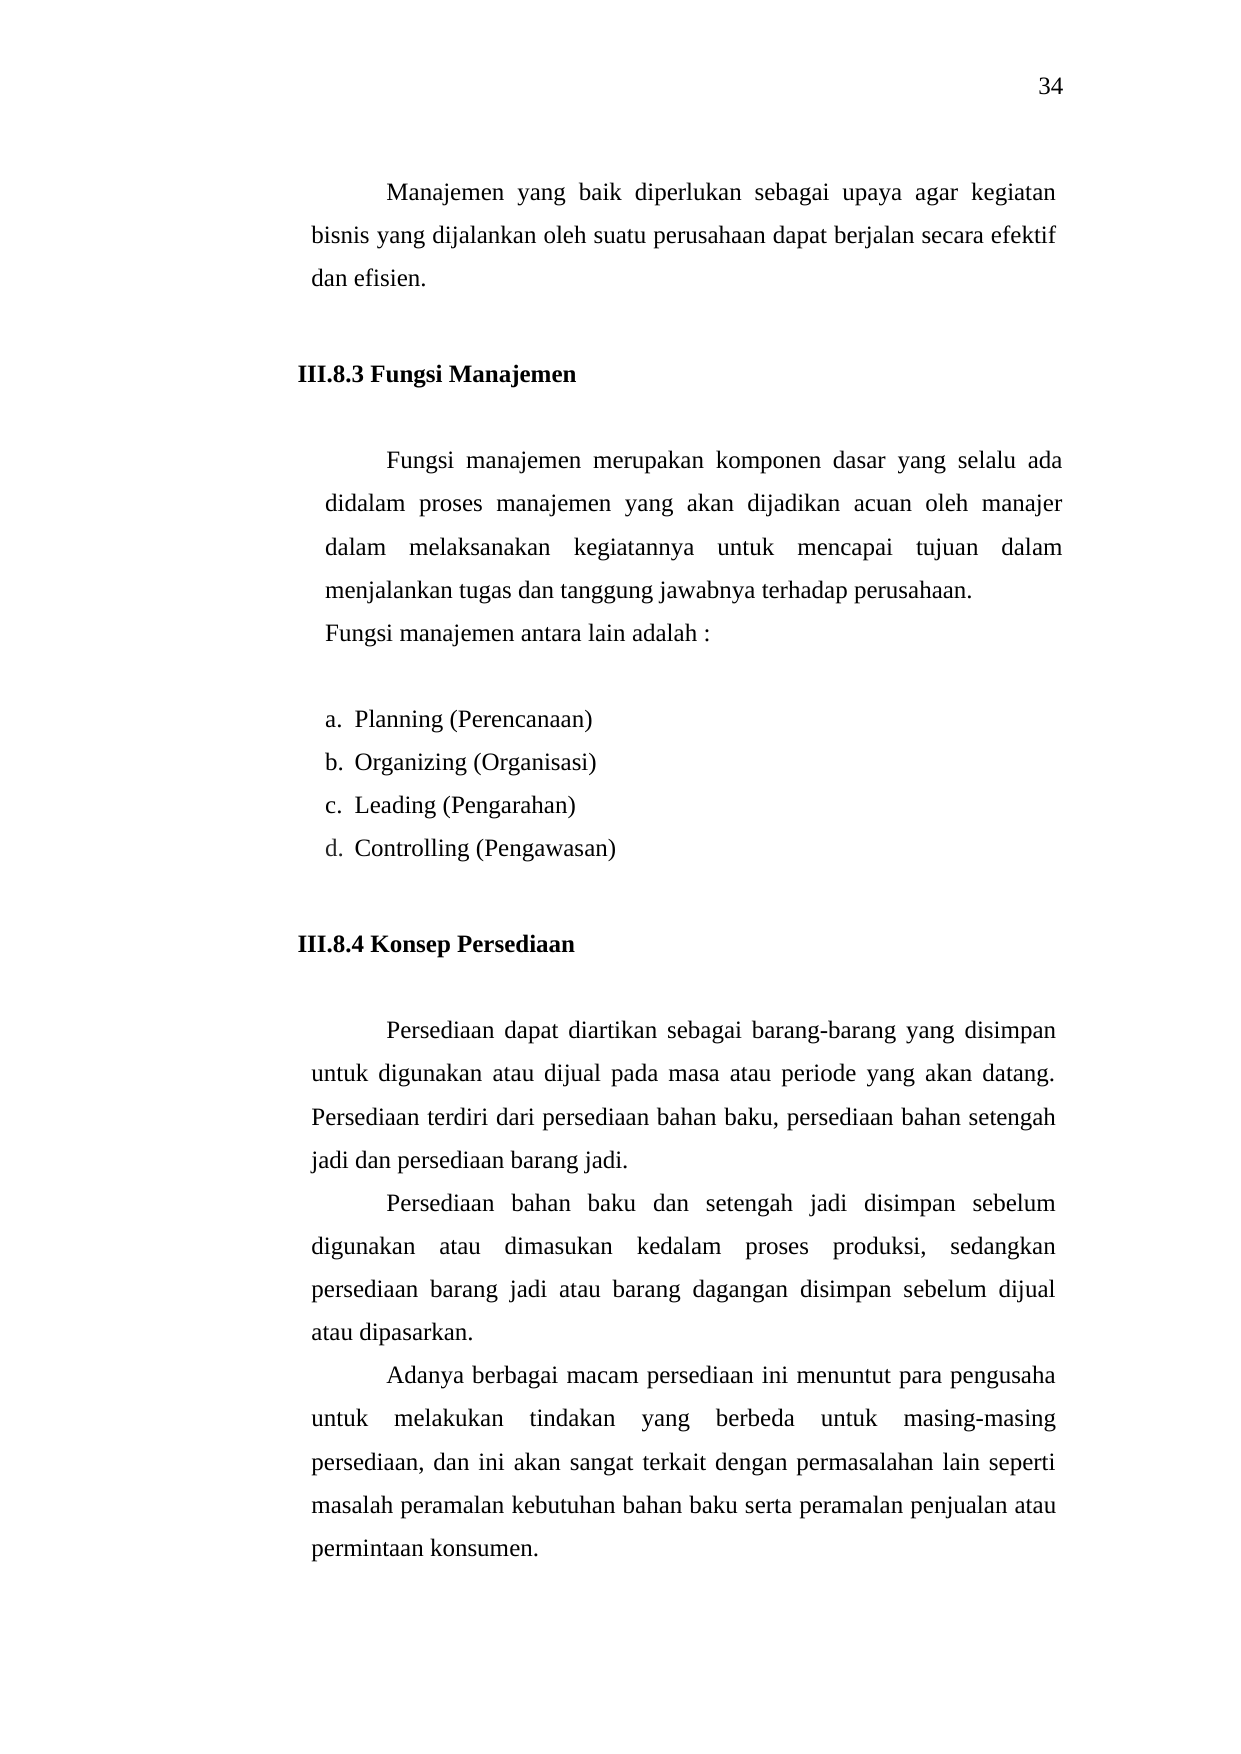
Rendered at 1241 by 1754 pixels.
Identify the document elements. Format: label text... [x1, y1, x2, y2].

list Controlling (Pengawasan) [325, 833, 1063, 862]
text Adanya berbagai macam persediaan ini menuntut para pengusaha untuk melakukan tindakan yang berbeda untuk masing-masing persediaan, dan ini akan sangat terkait dengan permasalahan lain seperti masalah peramalan kebutuhan bahan baku serta peramalan penjualan atau permintaan konsumen. [311, 1360, 1056, 1562]
list Leading (Pengarahan) [325, 790, 1063, 819]
text Fungsi manajemen merupakan komponen dasar yang selalu ada didalam proses manajemen yang akan dijadikan acuan oleh manajer dalam melaksanakan kegiatannya untuk mencapai tujuan dalam menjalankan tugas dan tanggung jawabnya terhadap perusahaan. [325, 445, 1063, 603]
text Persediaan dapat diartikan sebagai barang-barang yang disimpan untuk digunakan atau dijual pada masa atau periode yang akan datang. Persediaan terdiri dari persediaan bahan baku, persediaan bahan setengah jadi dan persediaan barang jadi. [311, 1015, 1056, 1173]
list Planning (Perencanaan) [325, 704, 1063, 733]
text Manajemen yang baik diperlukan sebagai upaya agar kegiatan bisnis yang dijalankan oleh suatu perusahaan dapat berjalan secara efektif dan efisien. [311, 177, 1056, 292]
text Fungsi manajemen antara lain adalah : [325, 618, 1063, 647]
subtitle III.8.4 Konsep Persediaan [297, 929, 1063, 958]
text Persediaan bahan baku dan setengah jadi disimpan sebelum digunakan atau dimasukan kedalam proses produksi, sedangkan persediaan barang jadi atau barang dagangan disimpan sebelum dijual atau dipasarkan. [311, 1188, 1056, 1346]
list Organizing (Organisasi) [325, 747, 1063, 776]
subtitle III.8.3 Fungsi Manajemen [297, 359, 1063, 388]
